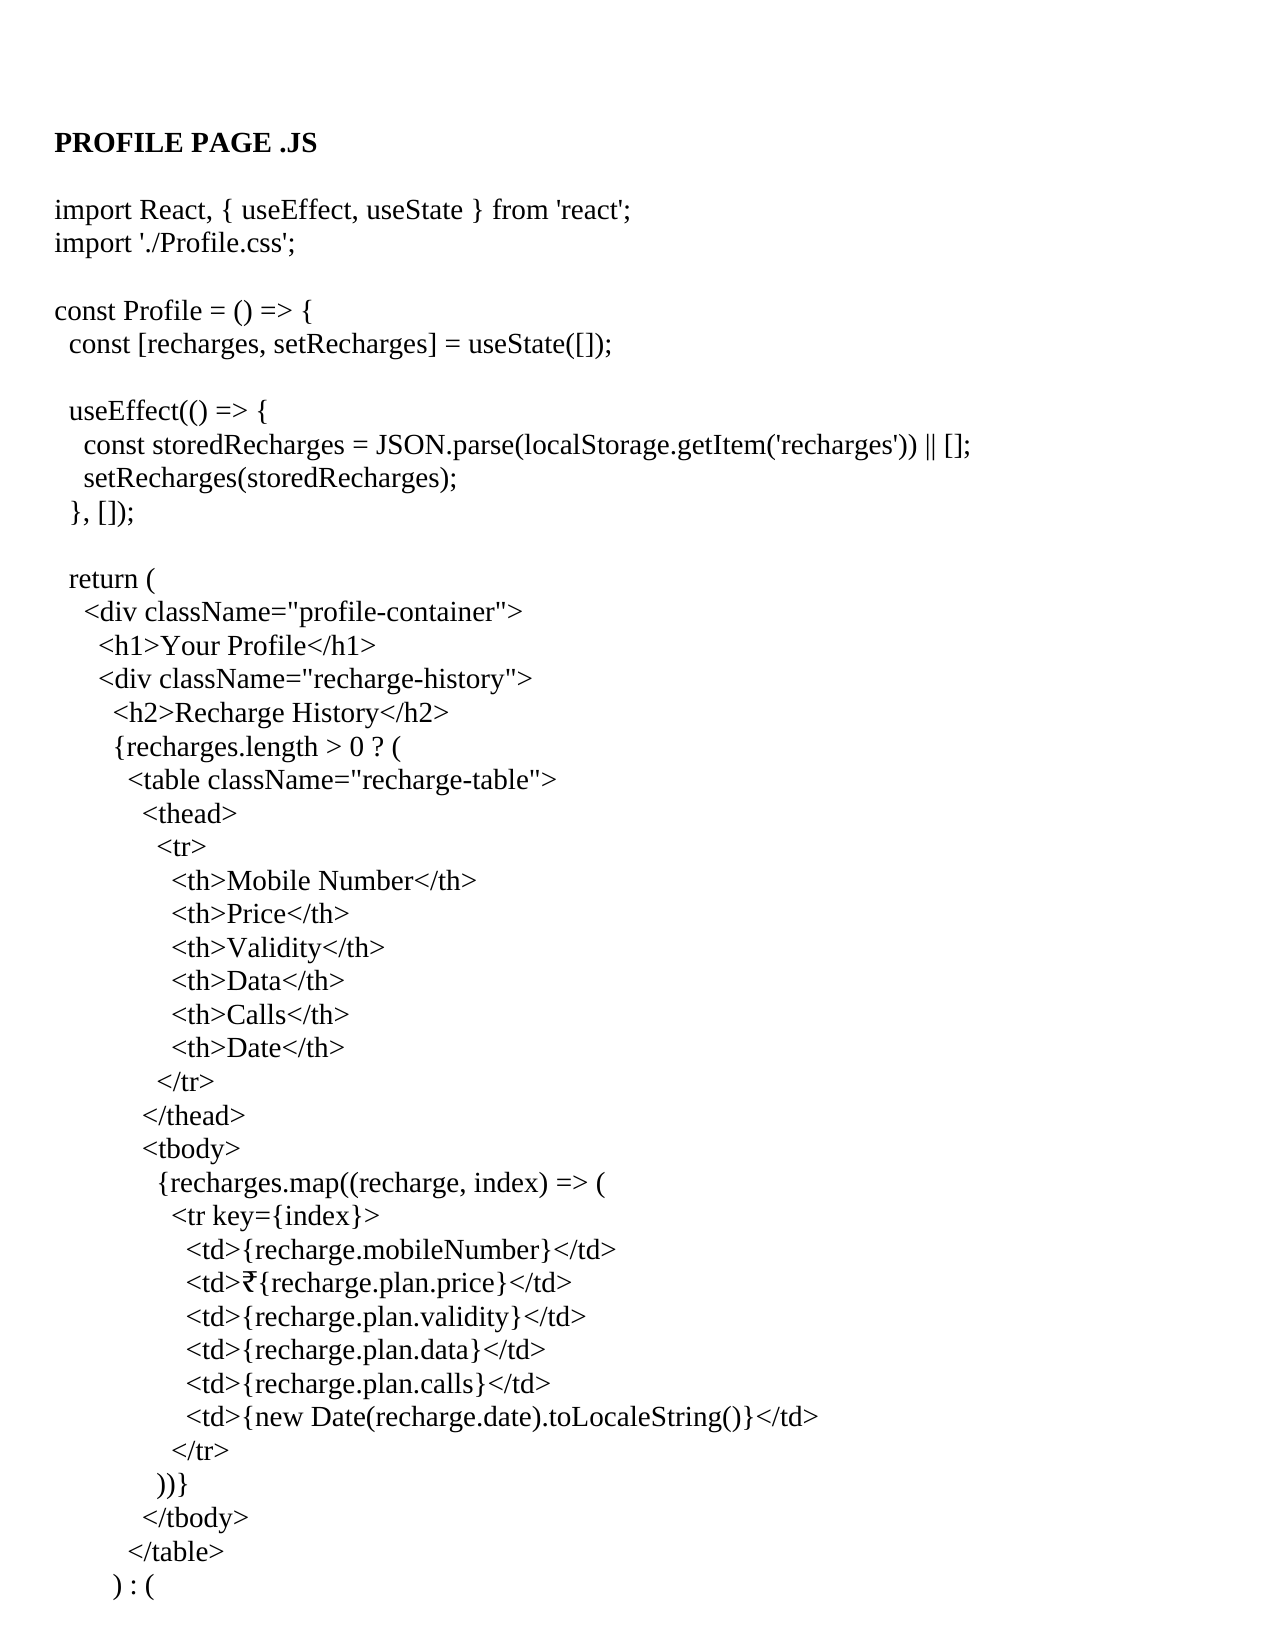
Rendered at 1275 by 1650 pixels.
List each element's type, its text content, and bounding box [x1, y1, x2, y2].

text return ( [54, 561, 1227, 594]
text PROFILE PAGE .JS [54, 125, 1227, 158]
text <th>Date</th> [54, 1031, 1227, 1064]
text {recharges.length > 0 ? ( [54, 729, 1227, 762]
text <tr key={index}> [54, 1198, 1227, 1232]
text <td>{recharge.plan.data}</td> [54, 1332, 1227, 1366]
text import React, { useEffect, useState } from 'react'; [54, 192, 1227, 226]
text ) : ( [54, 1567, 1227, 1601]
text <th>Mobile Number</th> [54, 863, 1227, 896]
text </tbody> [54, 1500, 1227, 1534]
text <div className="recharge-history"> [54, 662, 1227, 695]
text useEffect(() => { [54, 393, 1227, 427]
text const [recharges, setRecharges] = useState([]); [54, 326, 1227, 360]
text </table> [54, 1534, 1227, 1567]
text }, []); [54, 494, 1227, 527]
text const storedRecharges = JSON.parse(localStorage.getItem('recharges')) || []; [54, 427, 1227, 460]
text const Profile = () => { [54, 293, 1227, 326]
text <td>{new Date(recharge.date).toLocaleString()}</td> [54, 1399, 1227, 1433]
text <th>Calls</th> [54, 997, 1227, 1031]
text <div className="profile-container"> [54, 594, 1227, 628]
text <tbody> [54, 1131, 1227, 1165]
text <td>{recharge.mobileNumber}</td> [54, 1232, 1227, 1265]
text <h2>Recharge History</h2> [54, 695, 1227, 729]
text <tr> [54, 829, 1227, 863]
text <th>Price</th> [54, 896, 1227, 930]
text import './Profile.css'; [54, 226, 1227, 259]
text ))} [54, 1467, 1227, 1500]
text <th>Validity</th> [54, 930, 1227, 963]
text <td>₹{recharge.plan.price}</td> [54, 1265, 1227, 1299]
text <thead> [54, 796, 1227, 829]
text setRecharges(storedRecharges); [54, 460, 1227, 494]
text {recharges.map((recharge, index) => ( [54, 1165, 1227, 1198]
text <td>{recharge.plan.validity}</td> [54, 1299, 1227, 1332]
text <td>{recharge.plan.calls}</td> [54, 1366, 1227, 1399]
text <th>Data</th> [54, 963, 1227, 997]
text </tr> [54, 1433, 1227, 1467]
text <h1>Your Profile</h1> [54, 628, 1227, 662]
text </thead> [54, 1098, 1227, 1131]
text </tr> [54, 1064, 1227, 1098]
text <table className="recharge-table"> [54, 762, 1227, 796]
